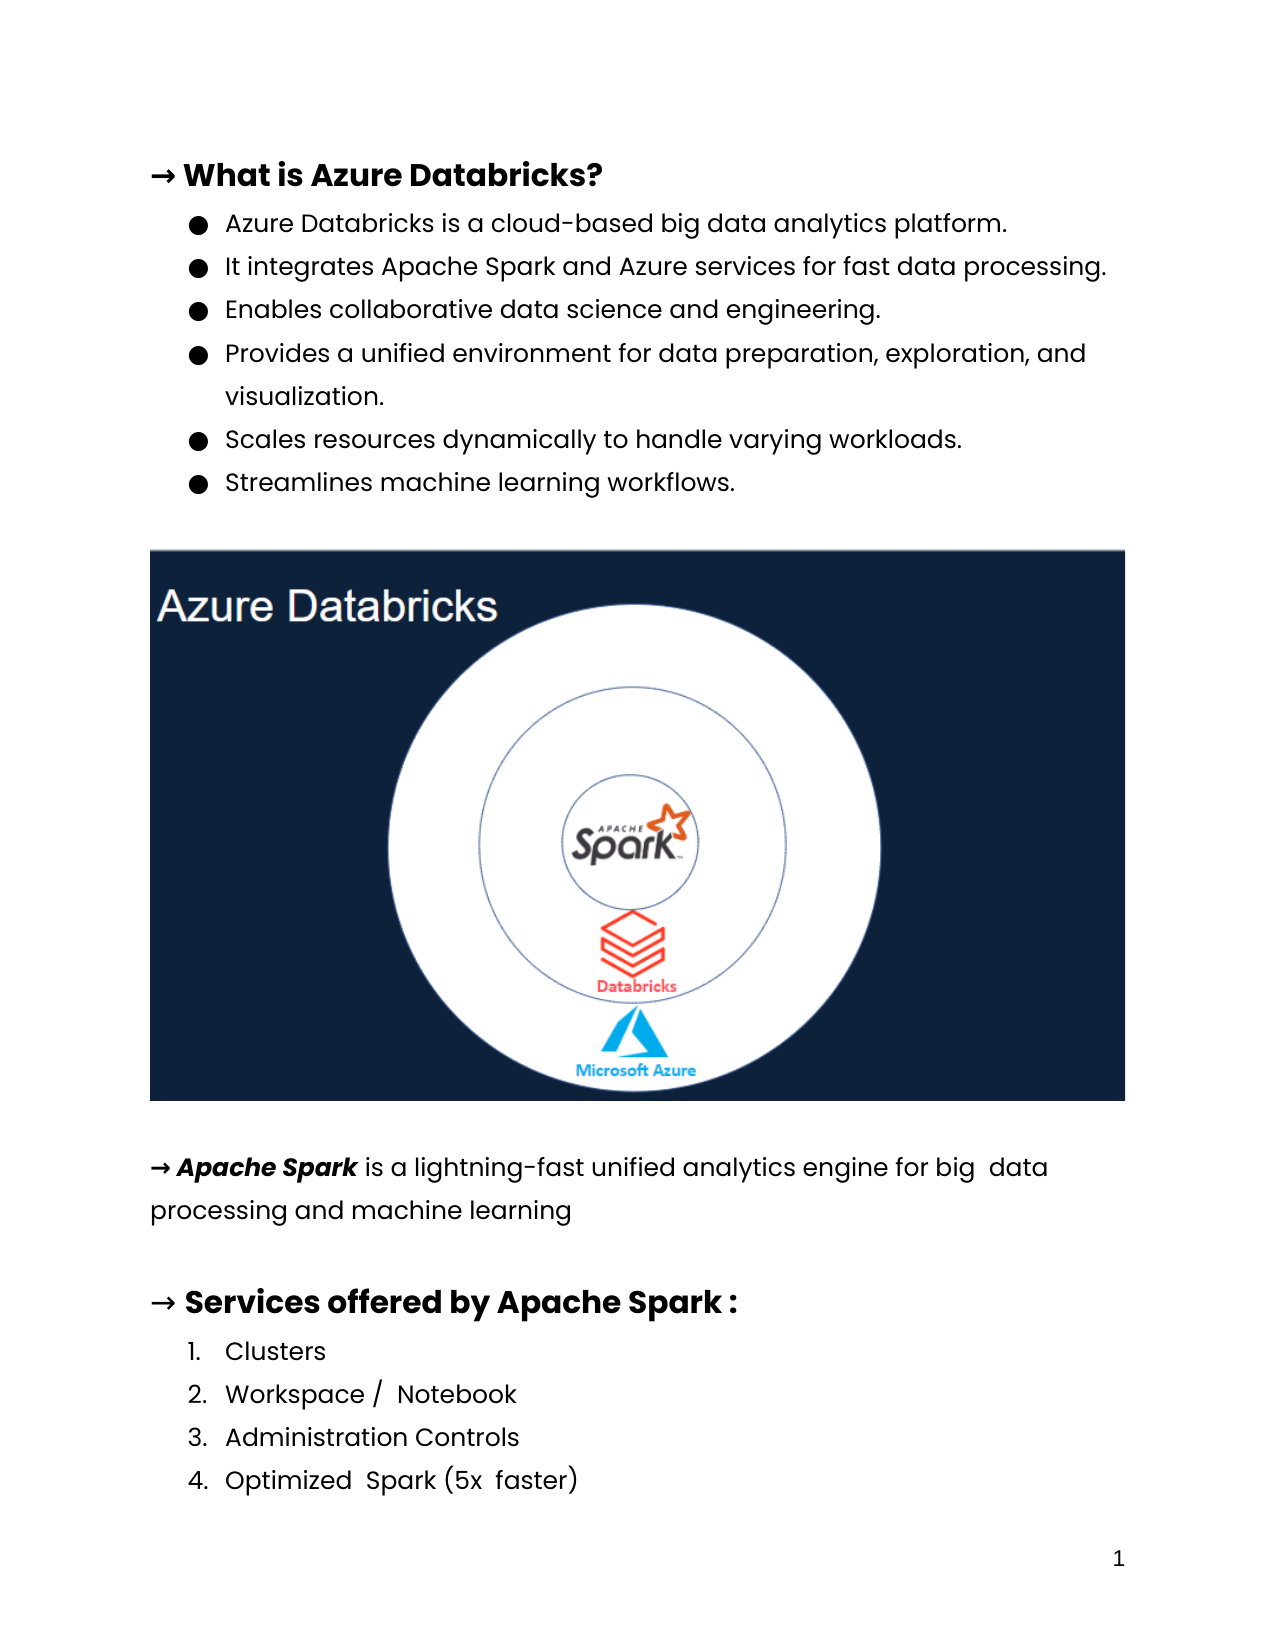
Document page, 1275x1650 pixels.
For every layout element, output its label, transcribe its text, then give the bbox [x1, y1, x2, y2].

list Enables collaborative data science and engineering. [187, 290, 1125, 328]
list Optimized Spark (5x faster) [187, 1461, 1125, 1498]
picture [150, 548, 1125, 1101]
list Clusters [187, 1331, 1125, 1369]
list Azure Databricks is a cloud-based big data analytics platform. [187, 204, 1125, 241]
list Workspace / Notebook [187, 1374, 1125, 1412]
list It integrates Apache Spark and Azure services for fast data processing. [187, 247, 1125, 284]
text → Services offered by Apache Spark : [150, 1277, 1125, 1324]
text → What is Azure Databricks? [150, 150, 1125, 197]
list Administration Controls [187, 1417, 1125, 1455]
list Provides a unified environment for data preparation, exploration, and visualization. [187, 333, 1125, 414]
text → Apache Spark is a lightning-fast unified analytics engine for big data processing and machine learning [150, 1148, 1125, 1228]
list Scales resources dynamically to handle varying workloads. [187, 419, 1125, 457]
list Streamlines machine learning workflows. [187, 463, 1125, 500]
